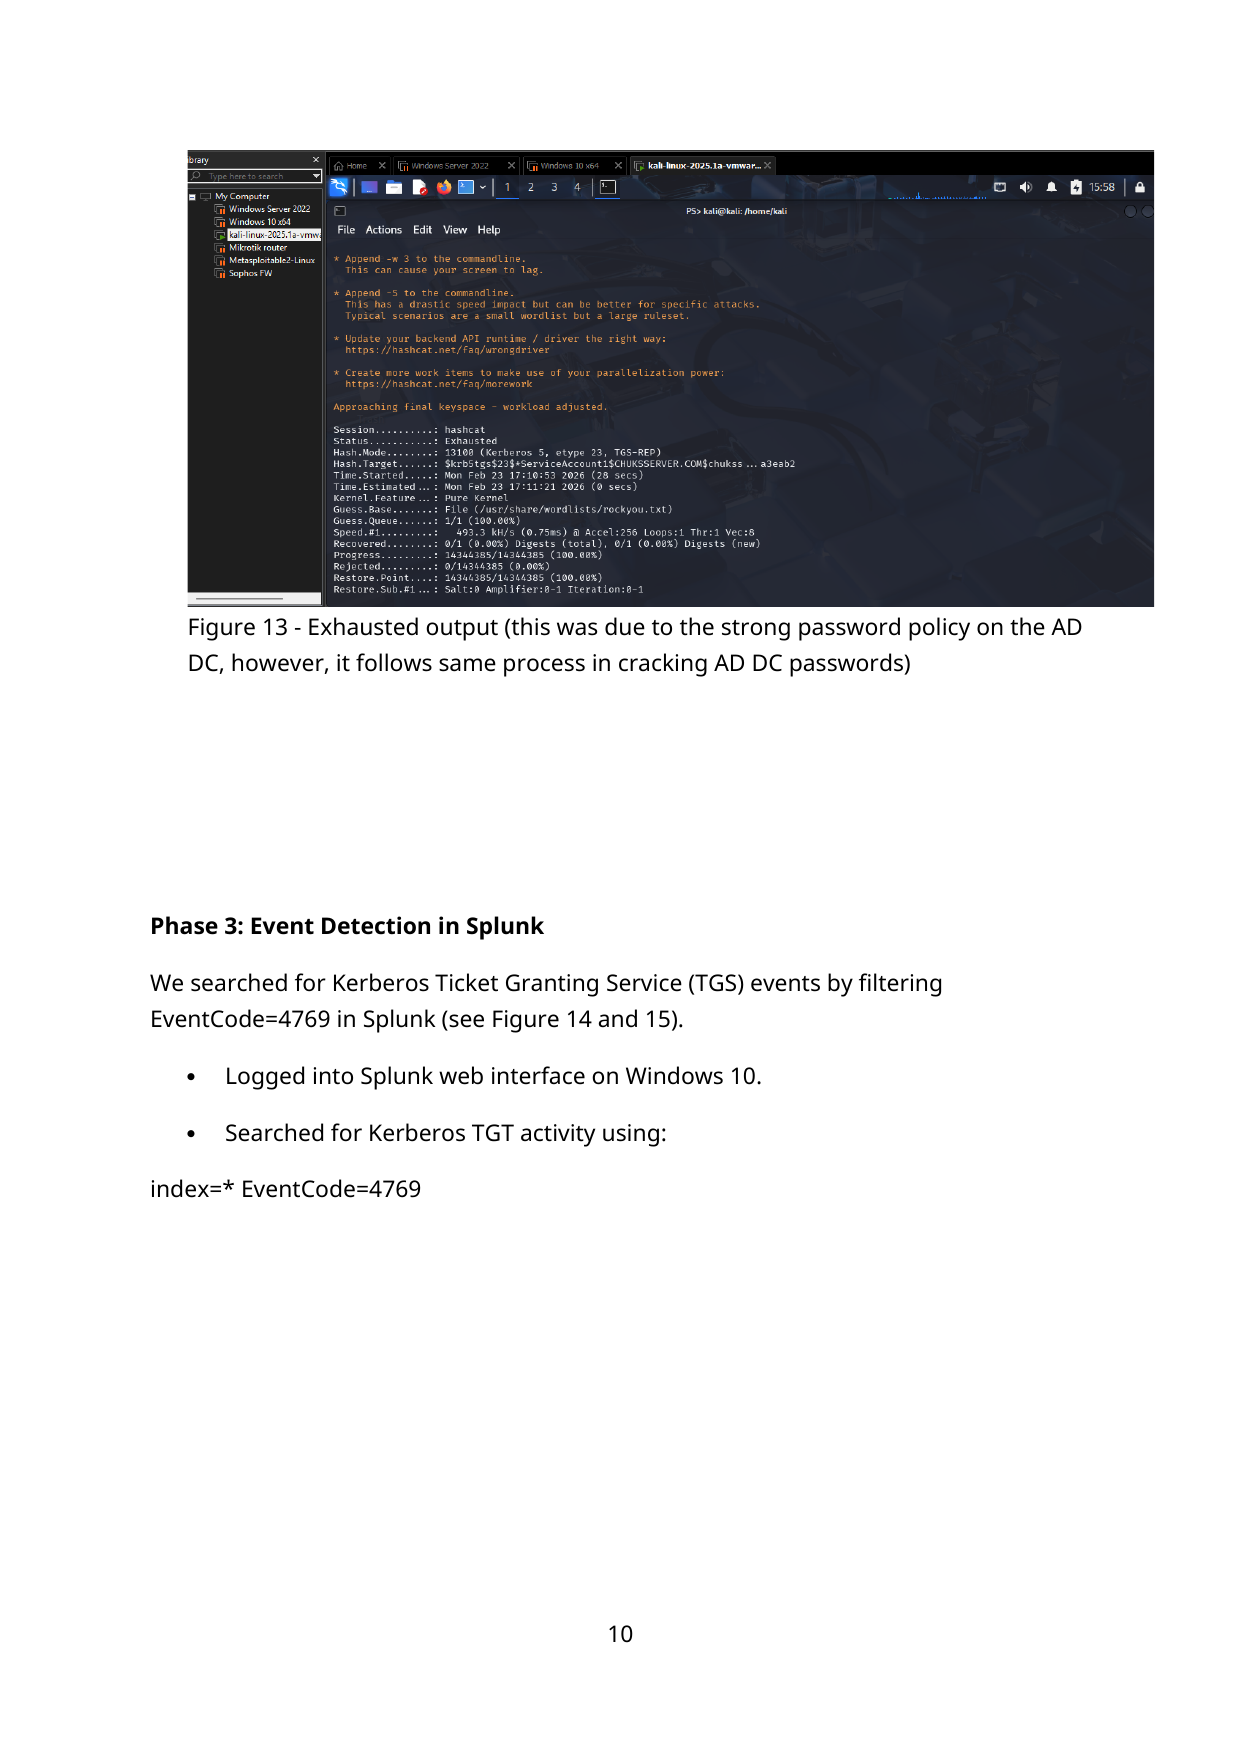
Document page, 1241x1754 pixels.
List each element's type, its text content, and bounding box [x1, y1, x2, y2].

list Searched for Kerberos TGT activity using: [187, 1116, 1090, 1148]
text Figure 13 - Exhausted output (this was due to the strong password policy on the AD DC, however, it follows same process in cracking AD DC passwords) [187, 607, 1090, 678]
list Logged into Splunk web interface on Windows 10. [187, 1060, 1090, 1091]
picture [187, 150, 1155, 607]
text We searched for Kerberos Ticket Granting Service (TGS) events by filtering EventCode=4769 in Splunk (see Figure 14 and 15). [150, 967, 1090, 1034]
text Phase 3: Event Detection in Splunk [150, 910, 1090, 941]
text index=* EventCode=4769 [150, 1173, 1090, 1204]
